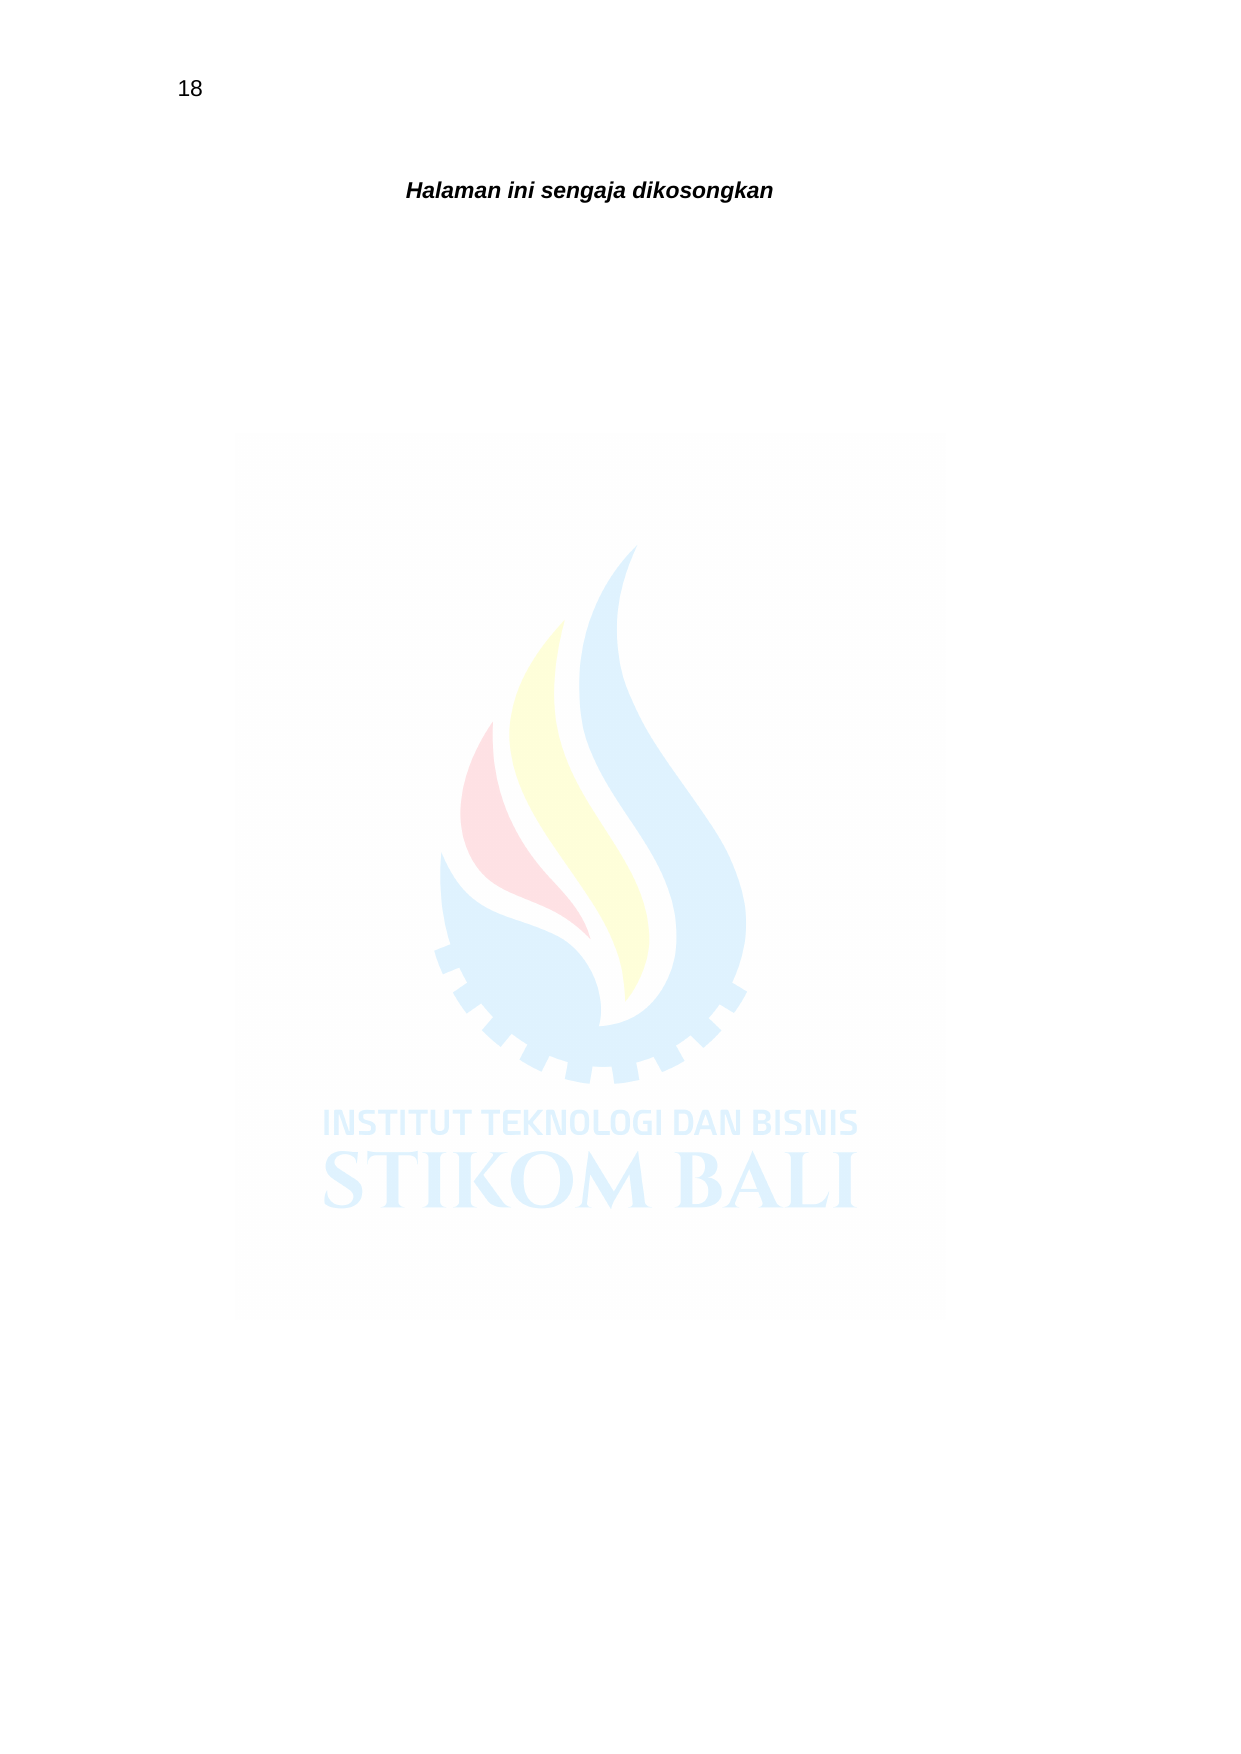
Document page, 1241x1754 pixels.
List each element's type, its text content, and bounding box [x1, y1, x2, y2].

text Halaman ini sengaja dikosongkan [177, 177, 1004, 203]
